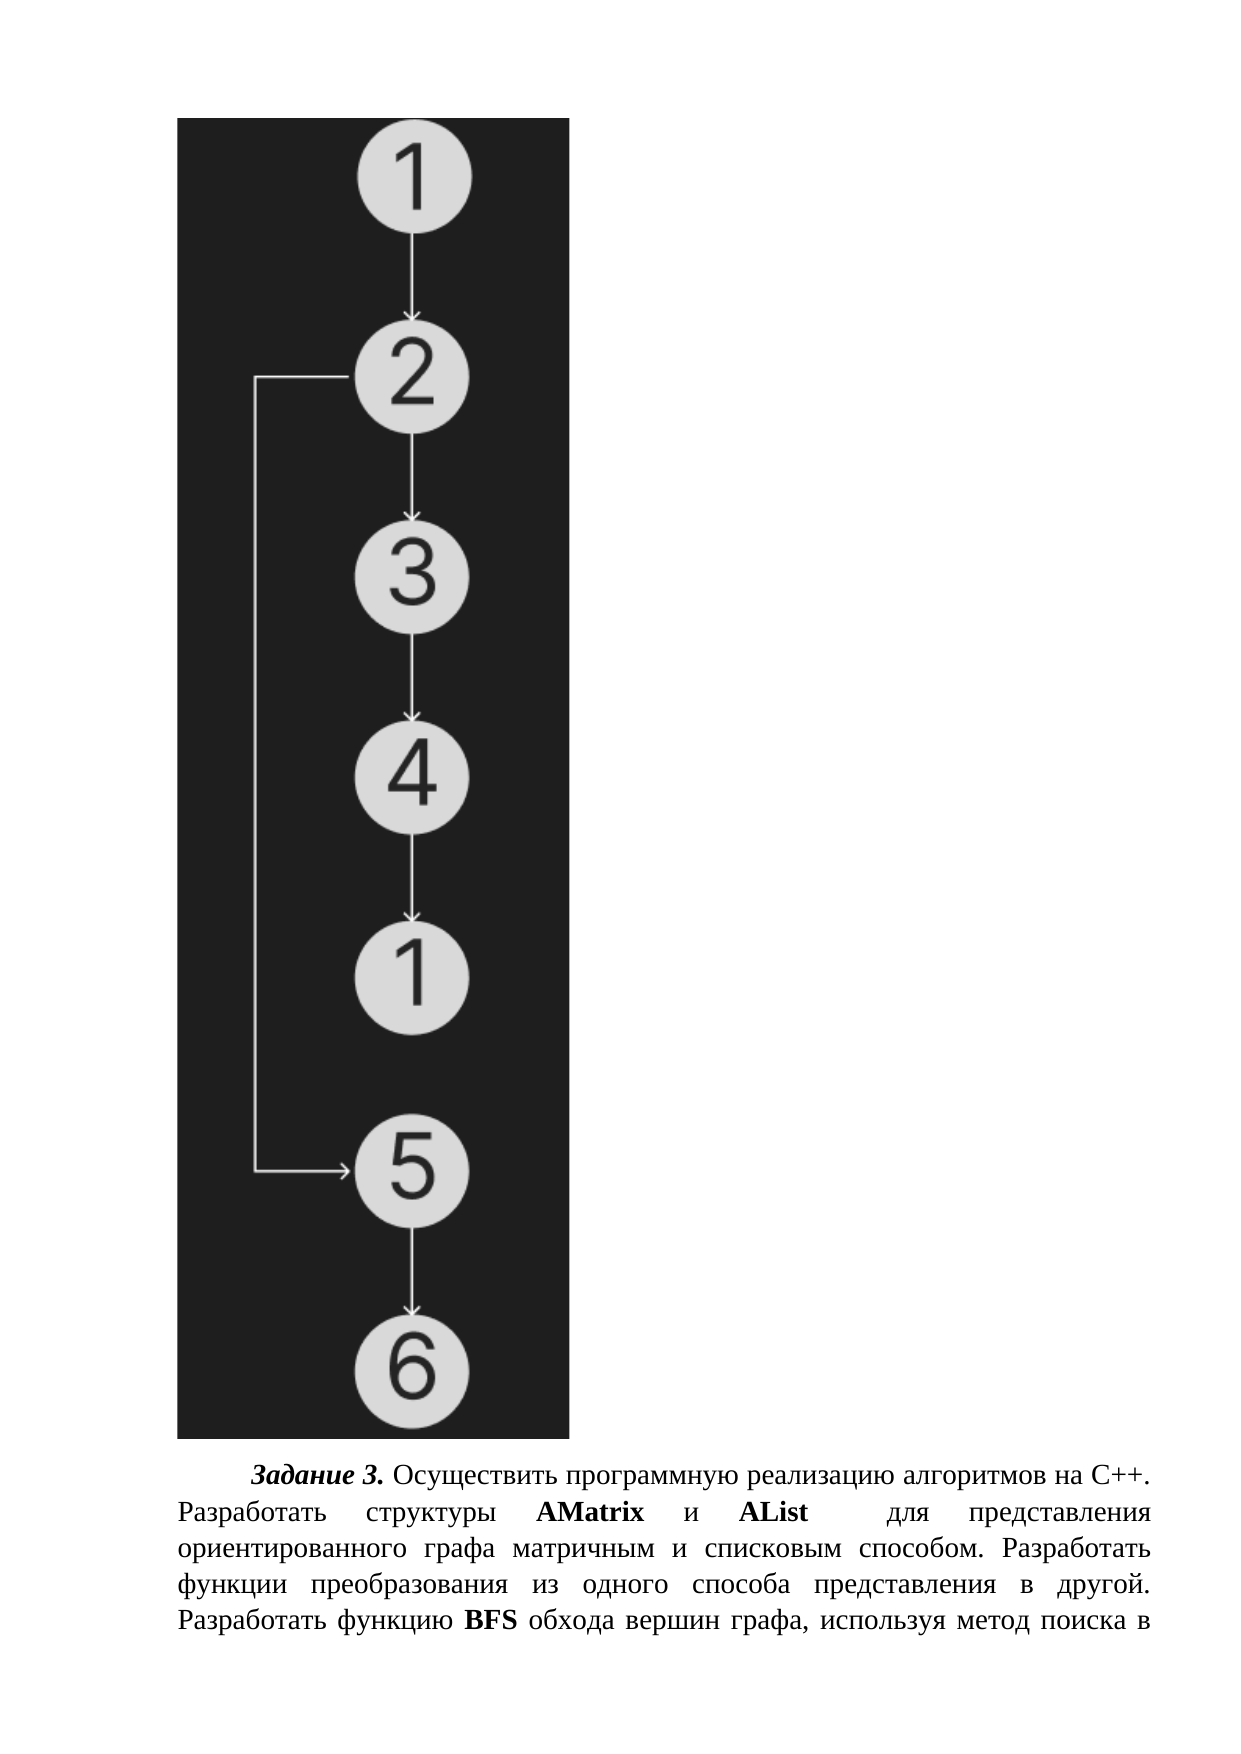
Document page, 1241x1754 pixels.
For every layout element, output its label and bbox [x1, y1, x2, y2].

text [177, 1457, 1152, 1636]
picture [177, 118, 570, 1439]
